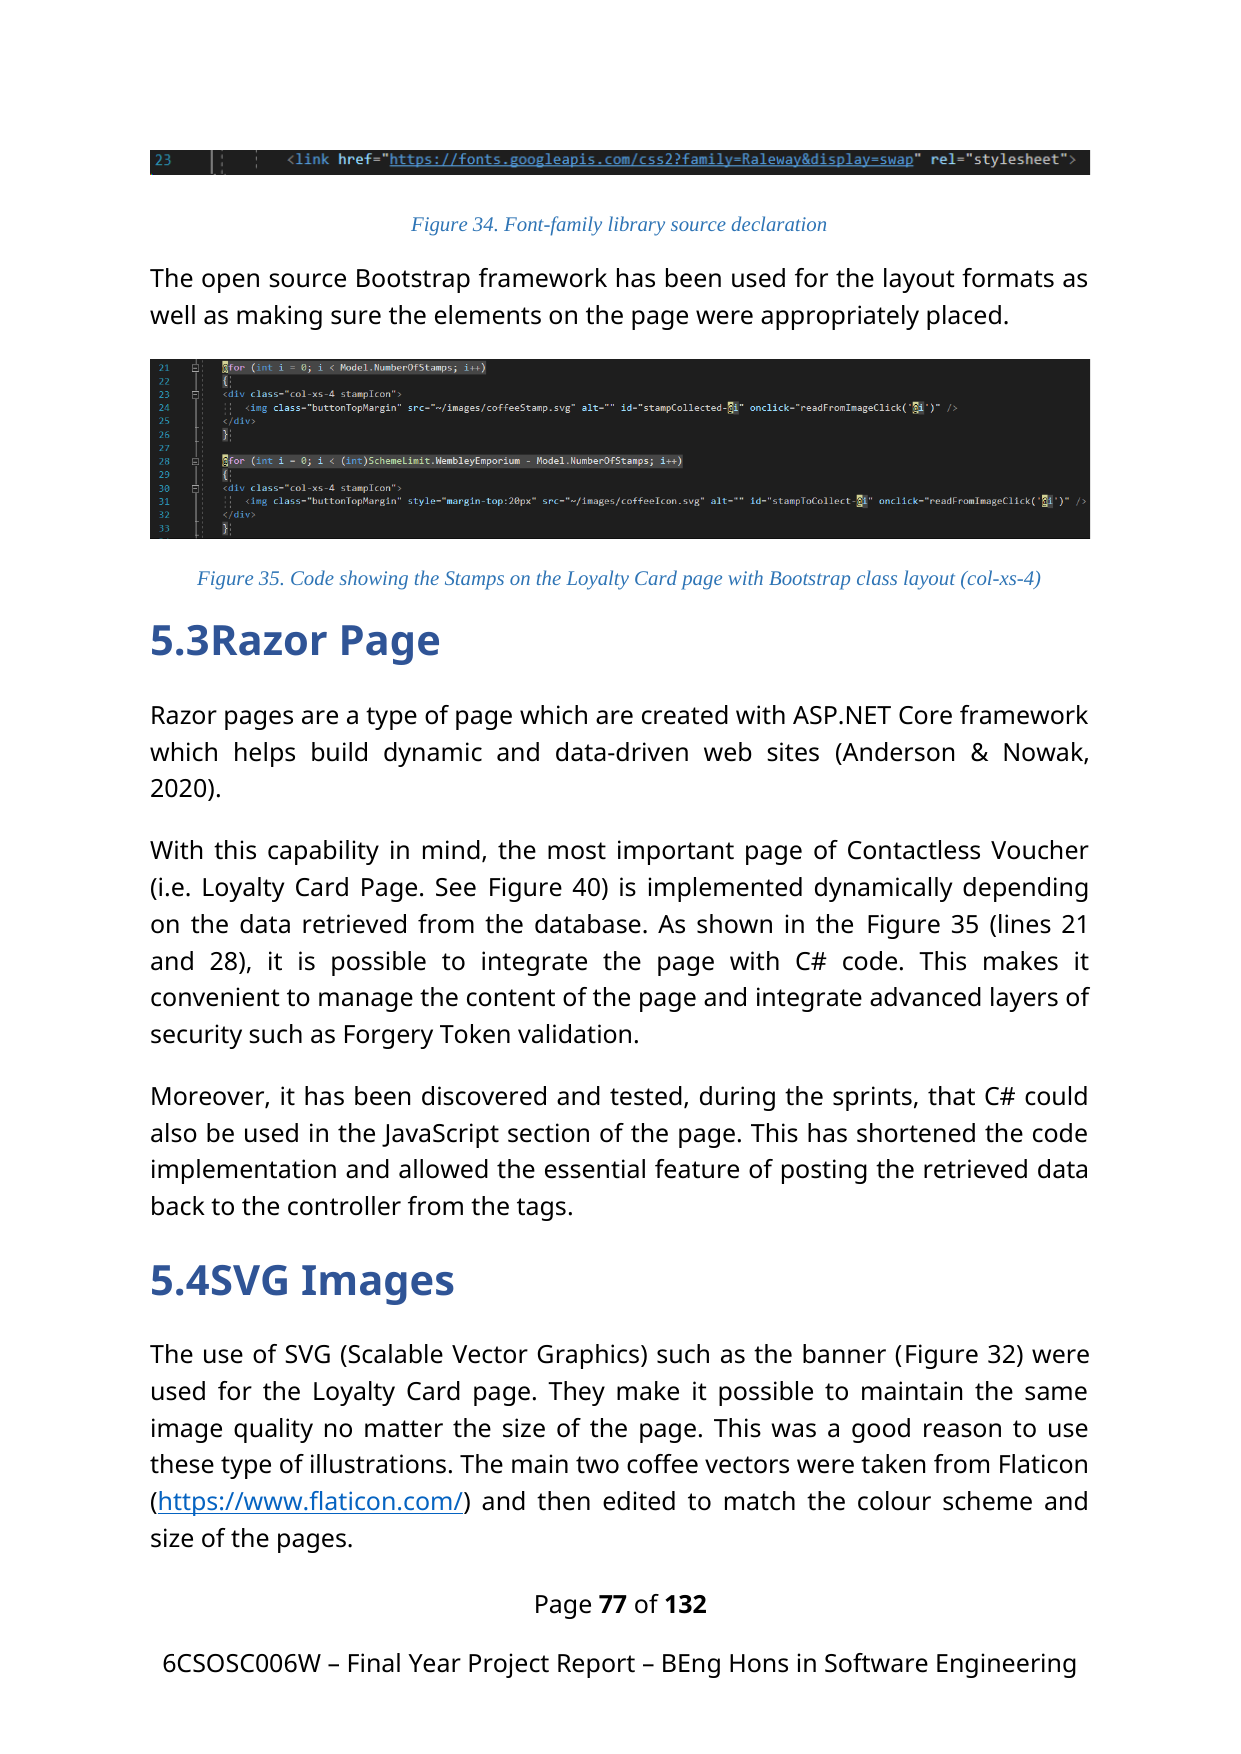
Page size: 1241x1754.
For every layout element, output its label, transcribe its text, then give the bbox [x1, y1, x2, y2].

text With this capability in mind, the most important page of Contactless Voucher (i.e. Loyalty Card Page. See Figure 40) is implemented dynamically depending on the data retrieved from the database. As shown in the Figure 35 (lines 21 and 28), it is possible to integrate the page with C# code. This makes it convenient to manage the content of the page and integrate advanced layers of security such as Forgery Token validation. [150, 833, 1090, 1051]
subtitle SVG Images [150, 1251, 1090, 1307]
text Figure 34. Font-family library source declaration [150, 212, 1090, 236]
picture [150, 359, 1091, 539]
text The open source Bootstrap framework has been used for the layout formats as well as making sure the elements on the page were appropriately placed. [150, 261, 1090, 332]
subtitle Razor Page [150, 611, 1090, 668]
picture [150, 150, 1091, 175]
text The use of SVG (Scalable Vector Graphics) such as the banner (Figure 32) were used for the Loyalty Card page. They make it possible to maintain the same image quality no matter the size of the page. This was a good reason to use these type of illustrations. The main two coffee vectors were taken from Flaticon (https://www.flaticon.com/) and then edited to match the colour scheme and size of the pages. [150, 1337, 1090, 1555]
text Razor pages are a type of page which are created with ASP.NET Core framework which helps build dynamic and data-driven web sites . [150, 697, 1090, 805]
text Moreover, it has been discovered and tested, during the sprints, that C# could also be used in the JavaScript section of the page. This has shortened the code implementation and allowed the essential feature of posting the retrieved data back to the controller from the tags. [150, 1078, 1090, 1223]
text Figure 35. Code showing the Stamps on the Loyalty Card page with Bootstrap class layout (col-xs-4) [150, 566, 1090, 590]
